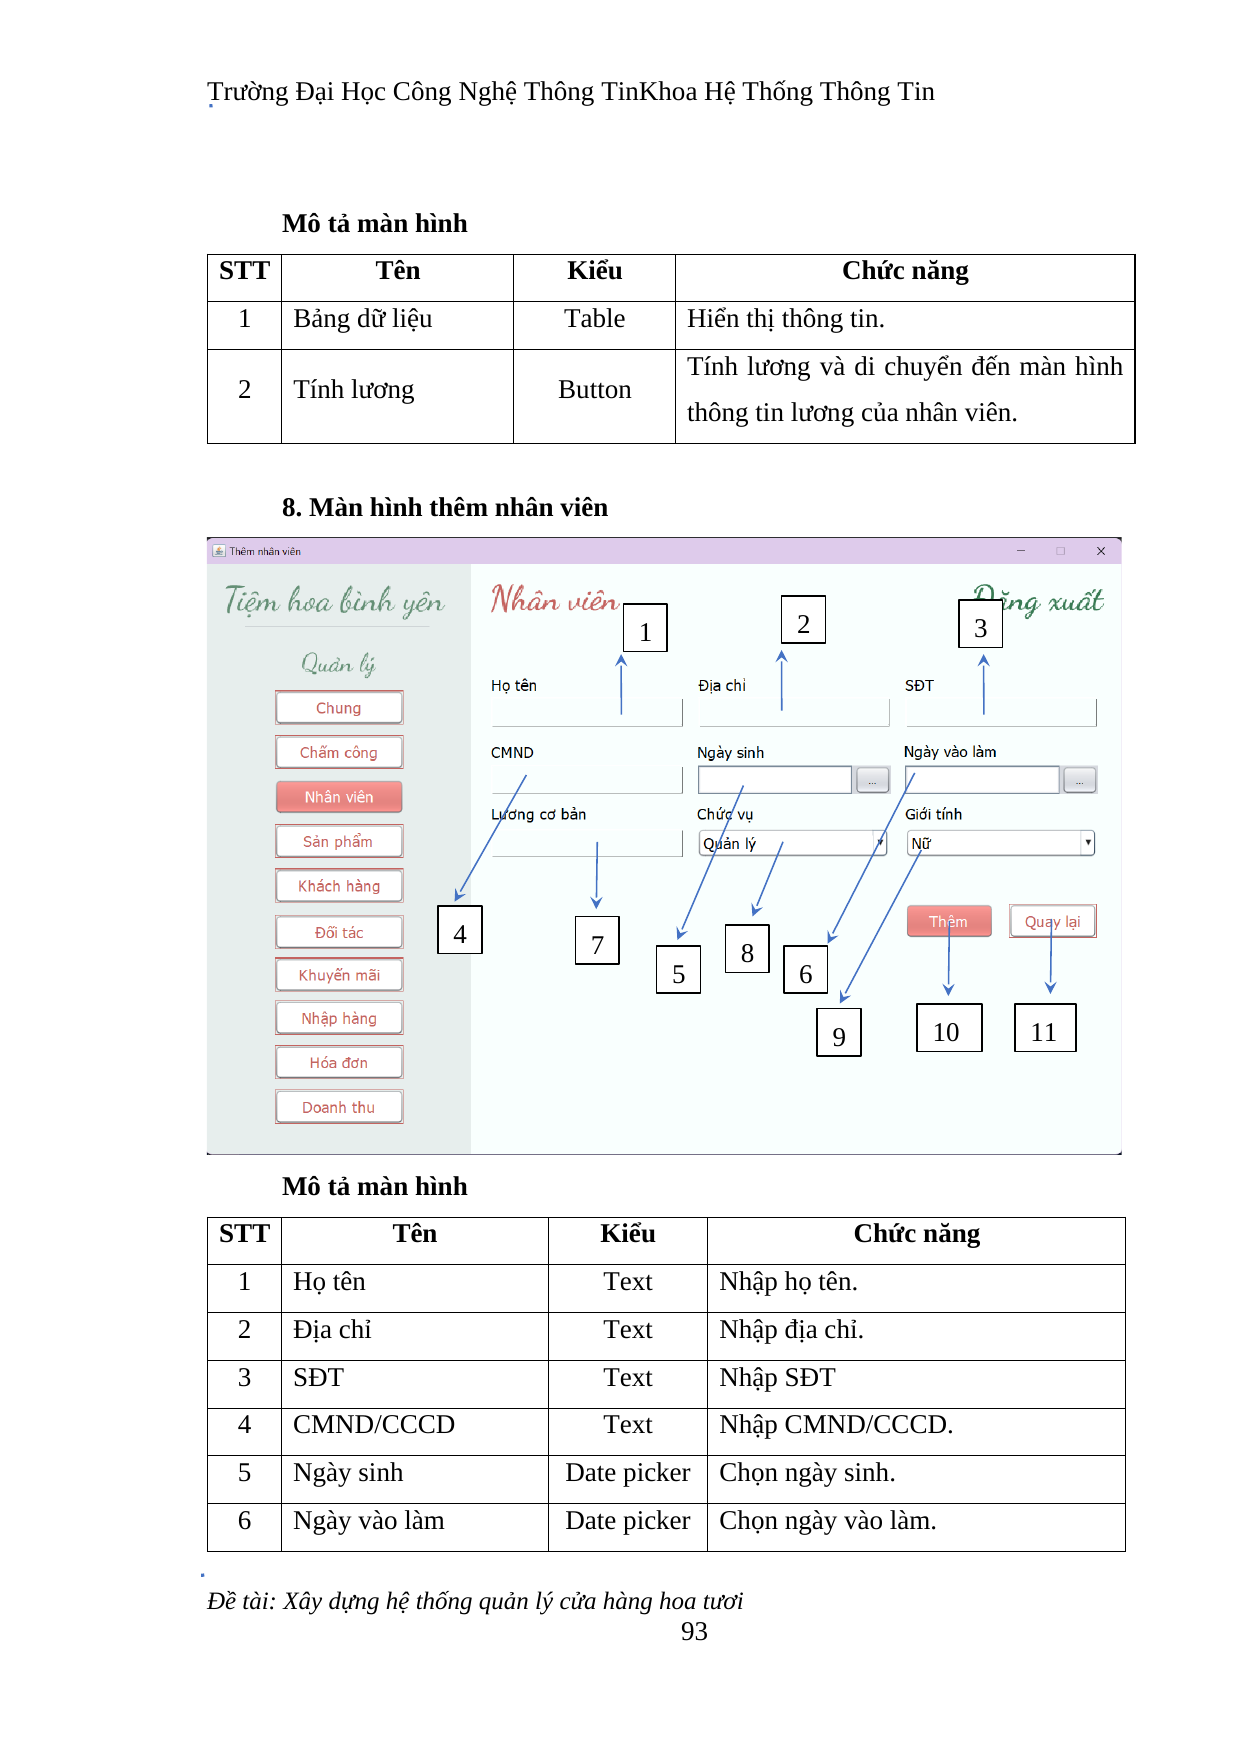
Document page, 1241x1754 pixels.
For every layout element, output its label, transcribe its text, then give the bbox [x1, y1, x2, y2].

table_cell 2 [208, 350, 281, 443]
table_header Chức năng [708, 1218, 1125, 1264]
table_header Tên [282, 255, 513, 301]
table_cell Chọn ngày sinh. [708, 1456, 1125, 1503]
picture [206, 537, 1122, 1155]
table_cell Nhập SĐT [708, 1361, 1125, 1407]
table_header STT [208, 255, 281, 301]
table_cell Tính lương và di chuyển đến màn hình thông tin lương của nhân viên. [676, 350, 1134, 443]
text 8. Màn hình thêm nhân viên [207, 491, 1122, 522]
table_cell CMND/CCCD [282, 1409, 548, 1455]
table_cell SĐT [282, 1361, 548, 1407]
table_cell Địa chỉ [282, 1313, 548, 1360]
table_cell Text [549, 1313, 707, 1360]
table_cell 1 [208, 1265, 281, 1312]
table_cell Table [514, 302, 675, 349]
table_cell Tính lương [282, 350, 513, 443]
table_cell Text [549, 1265, 707, 1312]
table_cell 5 [208, 1456, 281, 1503]
table_cell Chọn ngày vào làm. [708, 1504, 1125, 1551]
table_cell Text [549, 1409, 707, 1455]
table_cell Hiển thị thông tin. [676, 302, 1134, 349]
table_cell Bảng dữ liệu [282, 302, 513, 349]
table_header Chức năng [676, 255, 1134, 301]
table_cell Ngày sinh [282, 1456, 548, 1503]
table_cell Họ tên [282, 1265, 548, 1312]
table_cell 6 [208, 1504, 281, 1551]
text Mô tả màn hình [207, 207, 1122, 238]
text Mô tả màn hình [207, 1170, 1122, 1201]
table_cell Nhập họ tên. [708, 1265, 1125, 1312]
table_header Kiểu [549, 1218, 707, 1264]
table_header STT [208, 1218, 281, 1264]
table_cell Button [514, 350, 675, 443]
table_cell Date picker [549, 1456, 707, 1503]
table_header Tên [282, 1218, 548, 1264]
table_cell Date picker [549, 1504, 707, 1551]
table_cell Nhập CMND/CCCD. [708, 1409, 1125, 1455]
table_cell 3 [208, 1361, 281, 1407]
table_header Kiểu [514, 255, 675, 301]
table_cell 4 [208, 1409, 281, 1455]
table_cell 1 [208, 302, 281, 349]
table_cell 2 [208, 1313, 281, 1360]
table_cell Nhập địa chỉ. [708, 1313, 1125, 1360]
table_cell Ngày vào làm [282, 1504, 548, 1551]
table_cell Text [549, 1361, 707, 1407]
